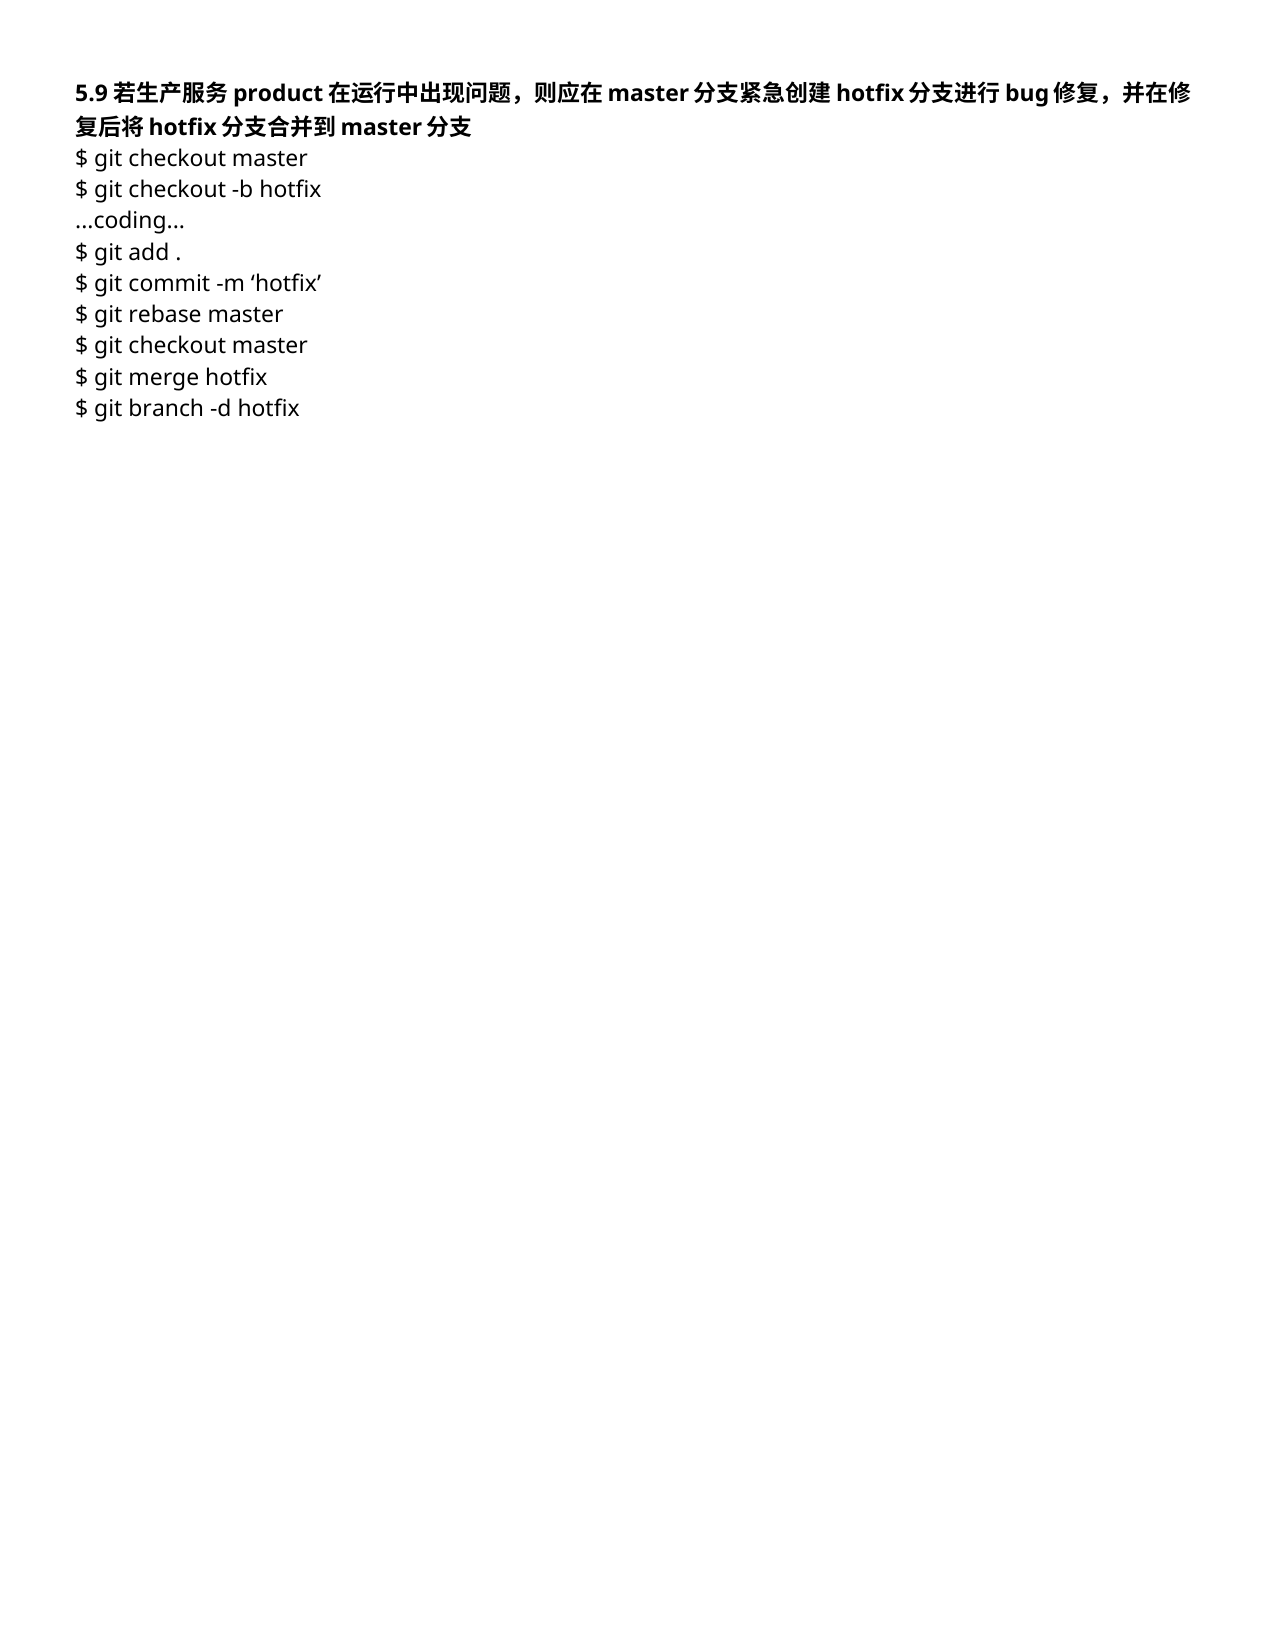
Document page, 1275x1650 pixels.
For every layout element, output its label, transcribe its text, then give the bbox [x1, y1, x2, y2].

text $ git checkout master [75, 142, 1200, 173]
text 5.9 若生产服务product在运行中出现问题，则应在master分支紧急创建hotfix分支进行bug修复，并在修复后将hotfix分支合并到master分支 [75, 75, 1200, 142]
text ...coding... [75, 204, 1200, 235]
text $ git branch -d hotfix [75, 392, 1200, 423]
text $ git commit -m ‘hotfix’ [75, 267, 1200, 298]
text $ git merge hotfix [75, 360, 1200, 392]
text $ git rebase master [75, 298, 1200, 329]
text $ git checkout -b hotfix [75, 173, 1200, 204]
text $ git add . [75, 235, 1200, 267]
text $ git checkout master [75, 329, 1200, 360]
